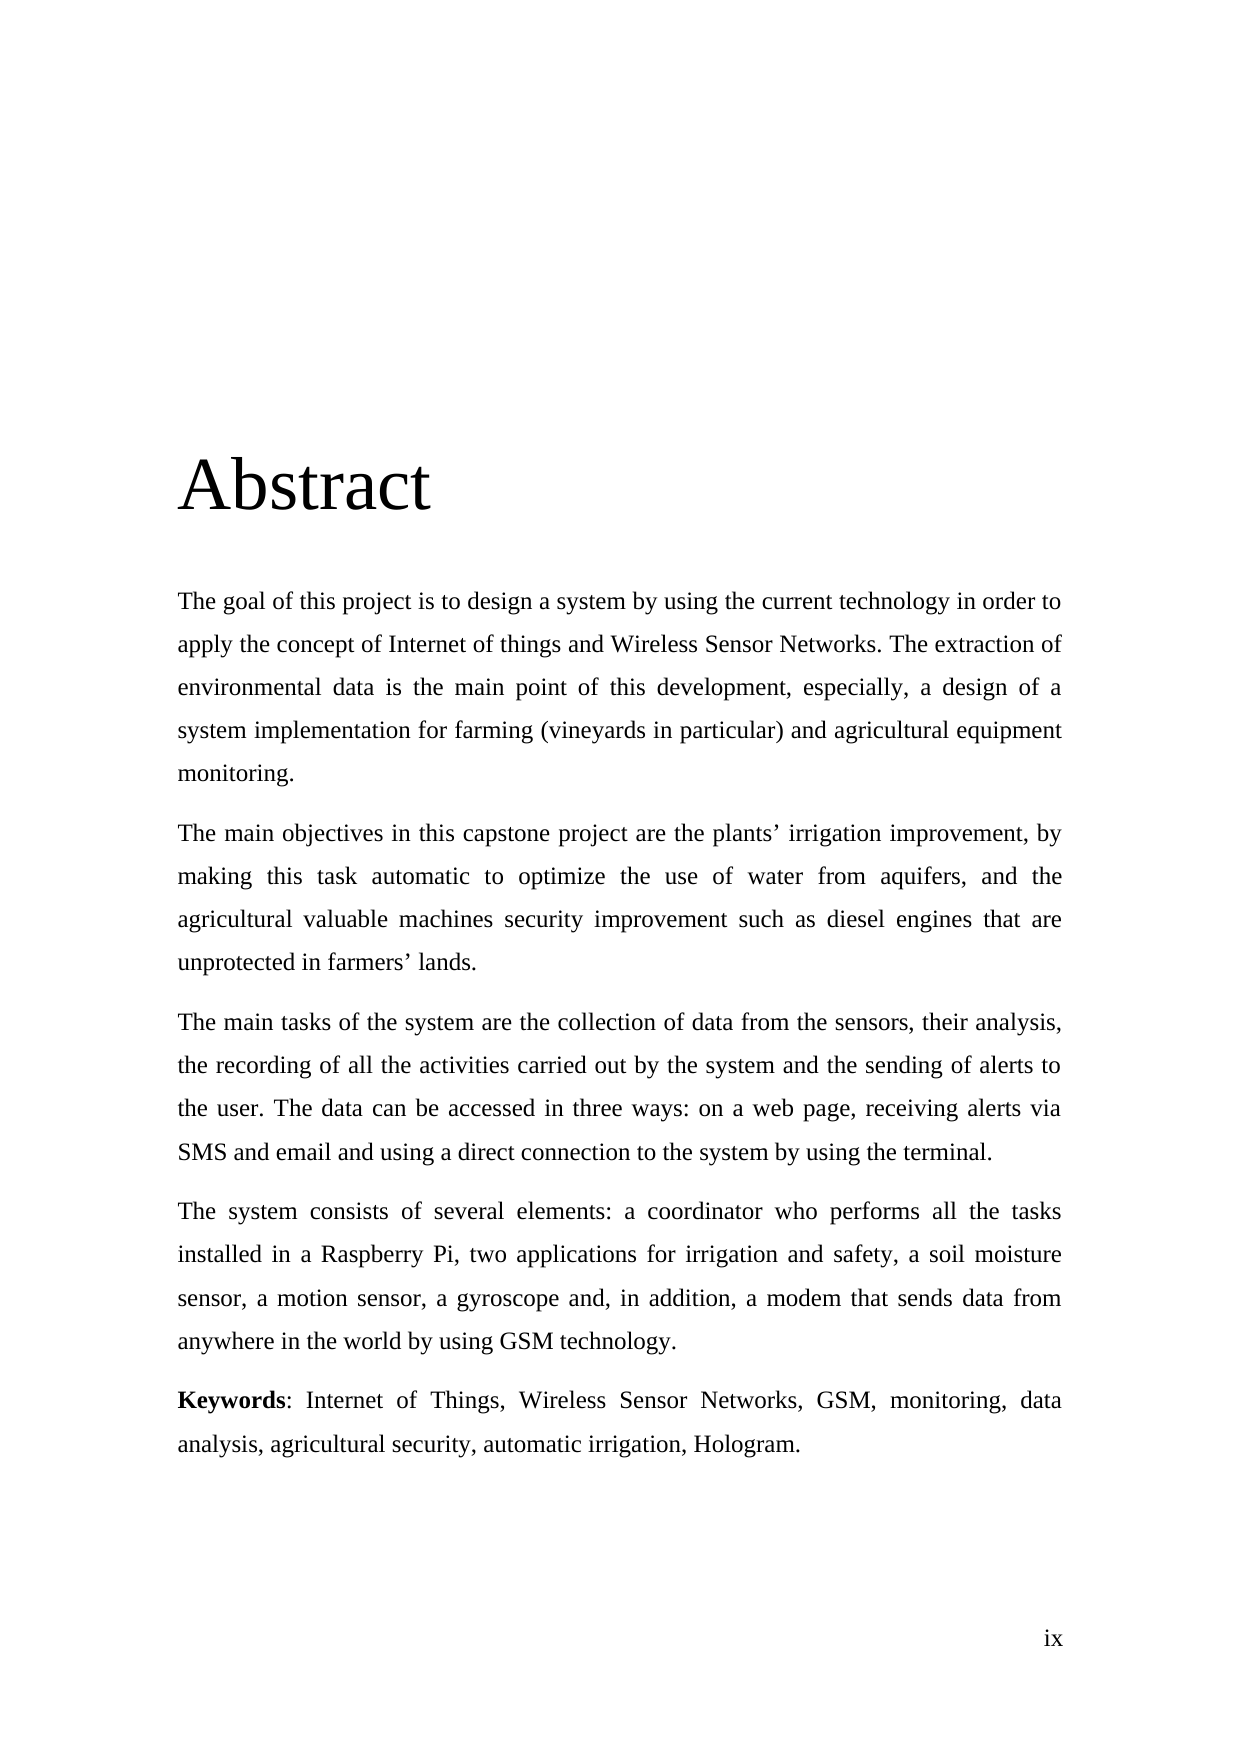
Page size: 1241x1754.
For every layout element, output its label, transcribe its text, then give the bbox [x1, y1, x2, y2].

text Abstract [177, 440, 1063, 526]
text The system consists of several elements: a coordinator who performs all the tasks installed in a Raspberry Pi, two applications for irrigation and safety, a soil moisture sensor, a motion sensor, a gyroscope and, in addition, a modem that sends data from anywhere in the world by using GSM technology. [177, 1196, 1063, 1354]
text The main objectives in this capstone project are the plants’ irrigation improvement, by making this task automatic to optimize the use of water from aquifers, and the agricultural valuable machines security improvement such as diesel engines that are unprotected in farmers’ lands. [177, 818, 1063, 976]
text The goal of this project is to design a system by using the current technology in order to apply the concept of Internet of things and Wireless Sensor Networks. The extraction of environmental data is the main point of this development, especially, a design of a system implementation for farming (vineyards in particular) and agricultural equipment monitoring. [177, 586, 1063, 787]
text The main tasks of the system are the collection of data from the sensors, their analysis, the recording of all the activities carried out by the system and the sending of alerts to the user. The data can be accessed in three ways: on a web page, receiving alerts via SMS and email and using a direct connection to the system by using the terminal. [177, 1007, 1063, 1165]
text Keywords: Internet of Things, Wireless Sensor Networks, GSM, monitoring, data analysis, agricultural security, automatic irrigation, Hologram. [177, 1386, 1063, 1457]
